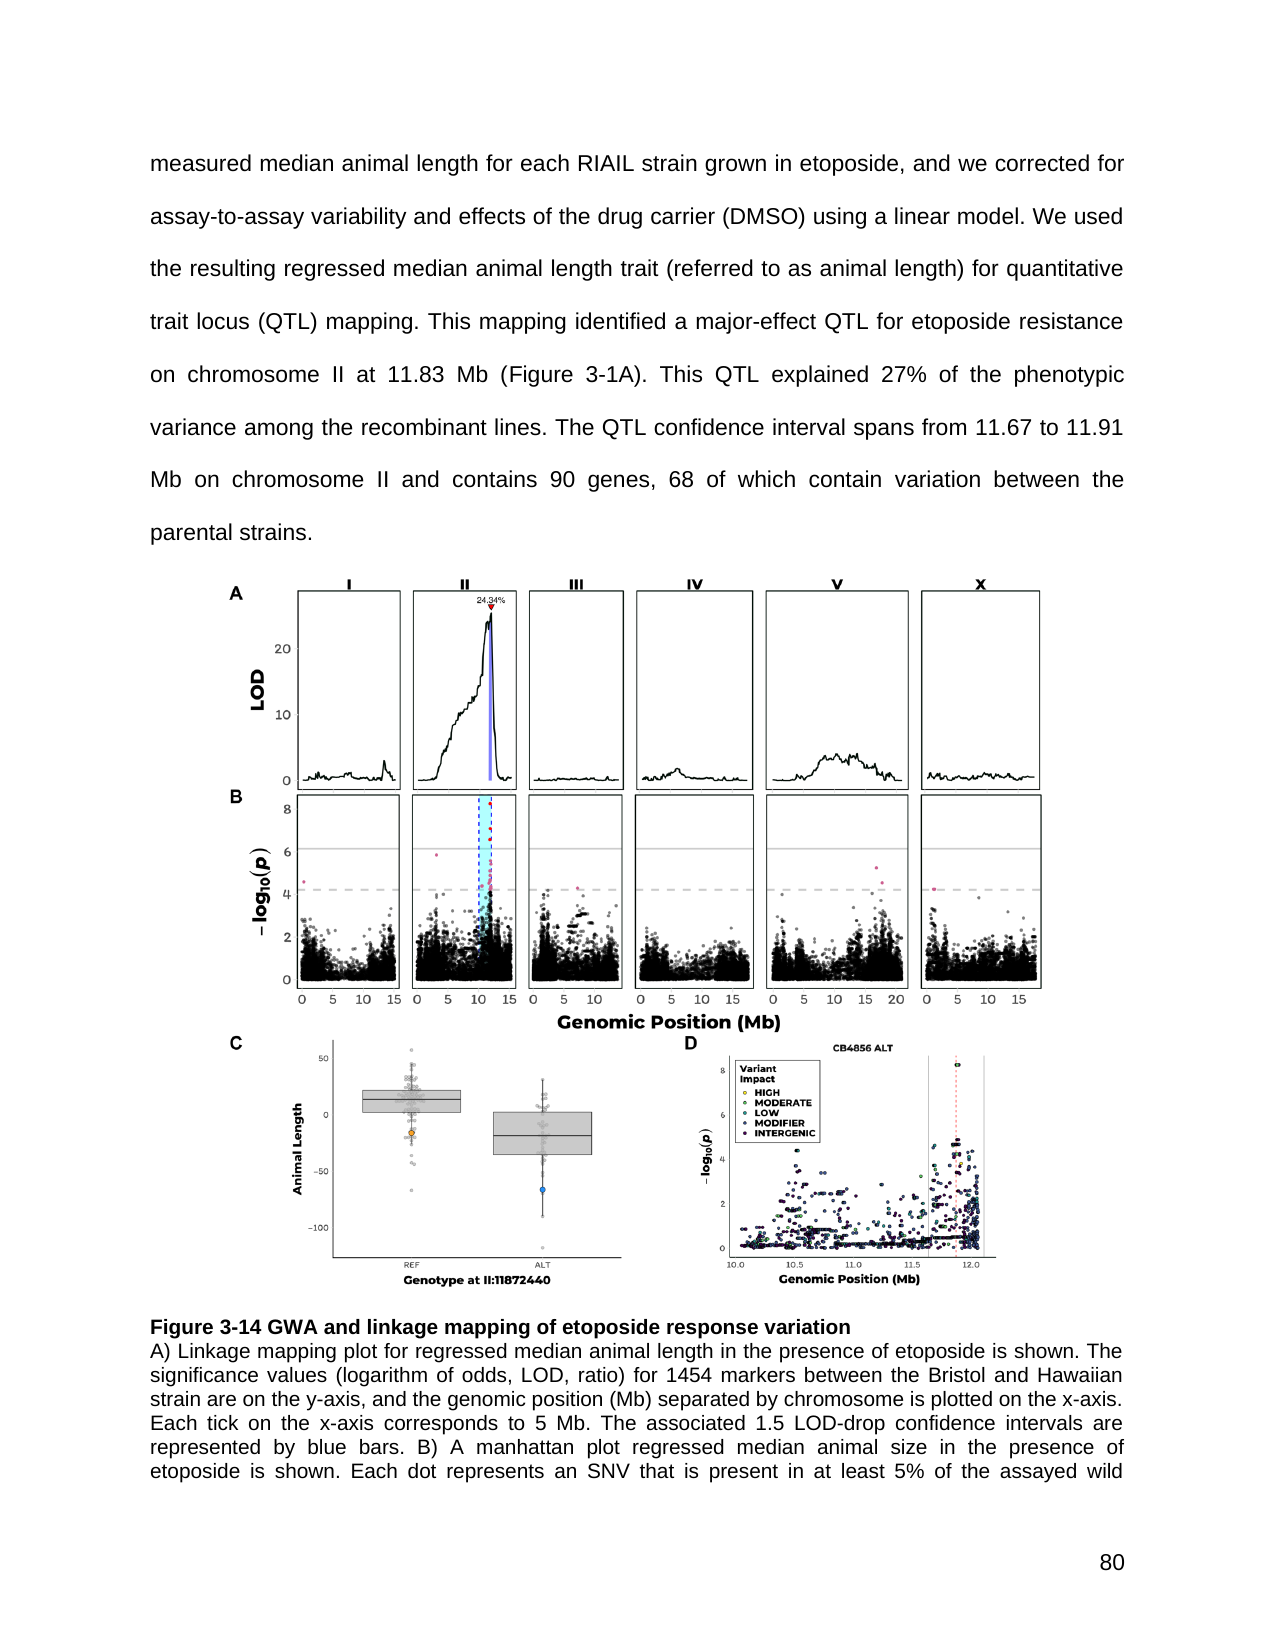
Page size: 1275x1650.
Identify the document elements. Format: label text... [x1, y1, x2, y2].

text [150, 150, 1125, 545]
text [150, 1339, 1125, 1483]
picture [229, 571, 1046, 1289]
